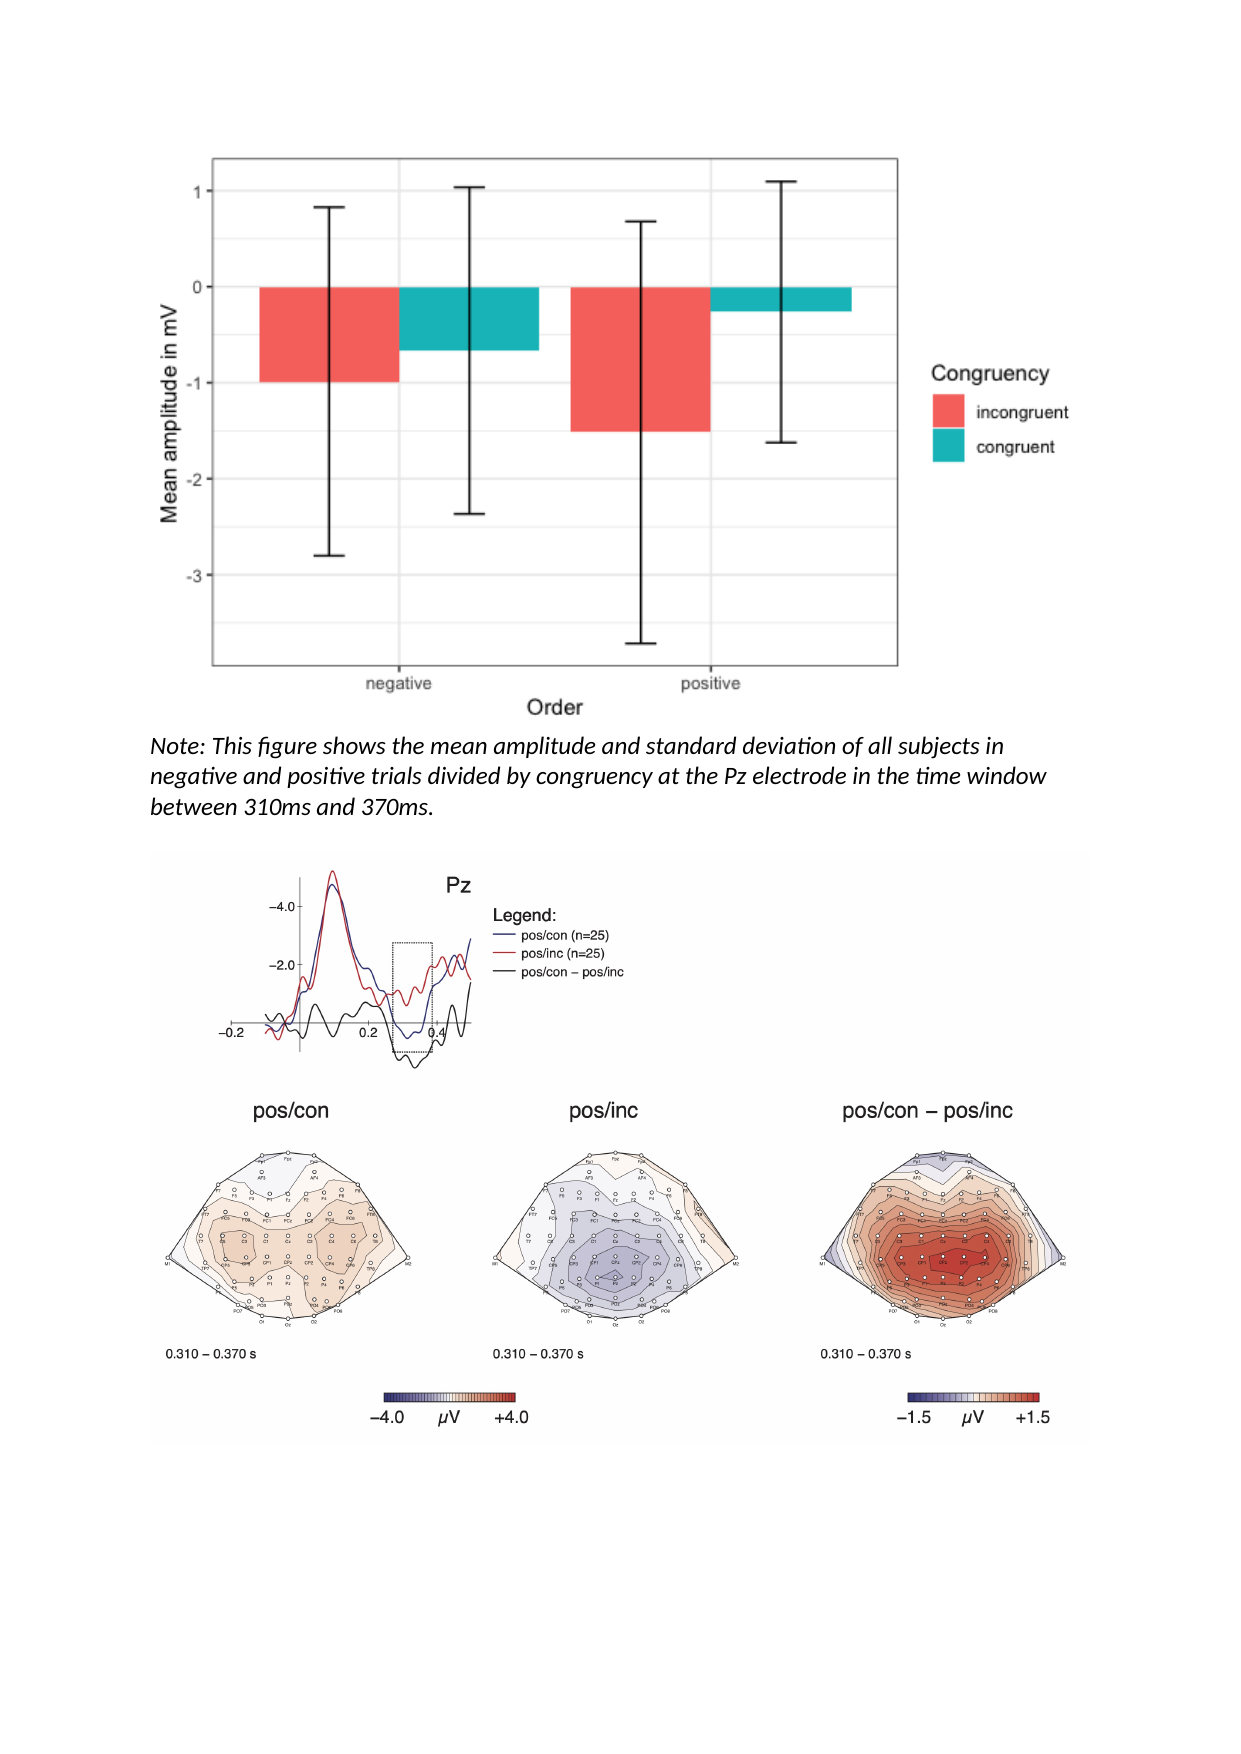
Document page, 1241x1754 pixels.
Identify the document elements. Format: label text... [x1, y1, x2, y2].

text Note: This figure shows the mean amplitude and standard deviation of all subjects in negative and positive trials divided by congruency at the Pz electrode in the time window between 310ms and 370ms. [150, 730, 1090, 821]
picture [150, 150, 1091, 730]
picture [150, 851, 1091, 1445]
